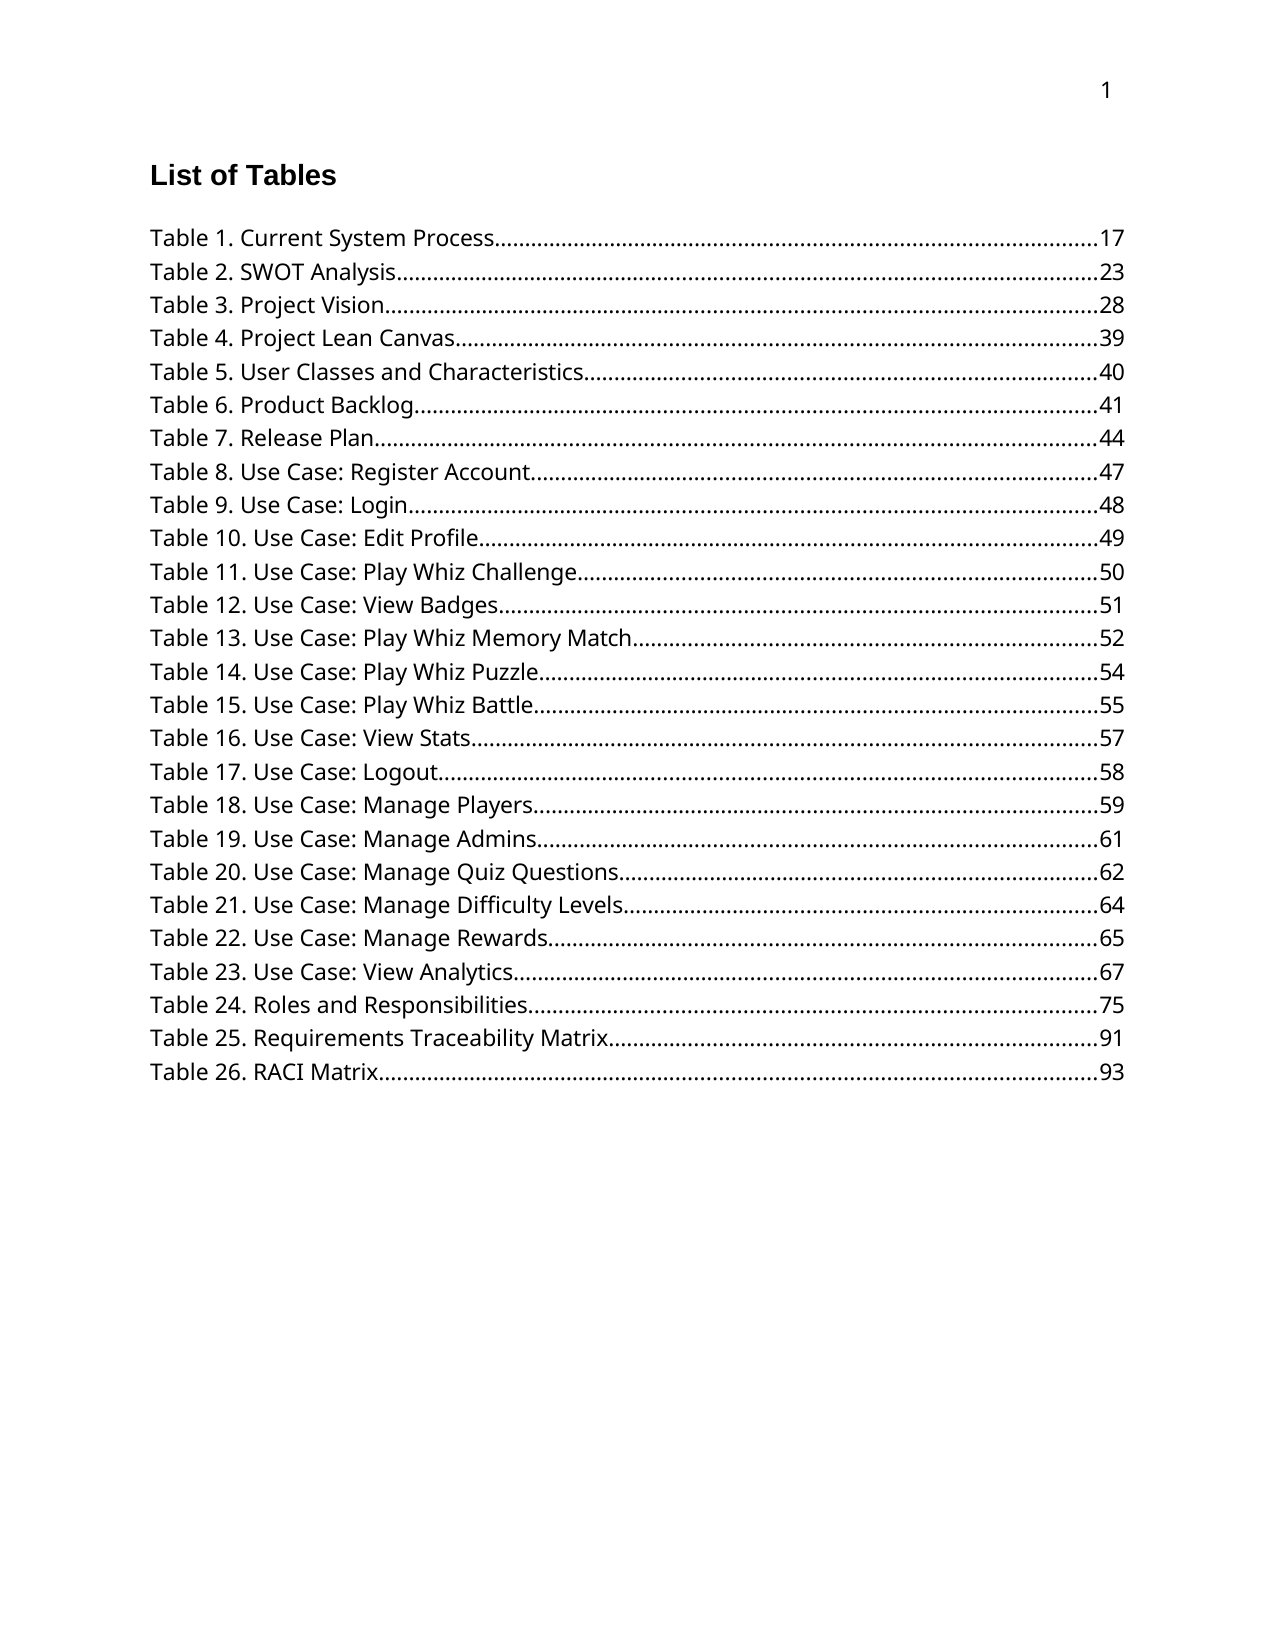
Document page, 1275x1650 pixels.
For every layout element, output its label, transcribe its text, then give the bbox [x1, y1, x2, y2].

text Table 16. Use Case: View Stats 57 [150, 722, 1162, 754]
text Table 7. Release Plan 44 [150, 422, 1162, 454]
text Table 26. RACI Matrix 93 [150, 1056, 1162, 1087]
text Table 21. Use Case: Manage Difficulty Levels 64 [150, 889, 1162, 920]
text Table 19. Use Case: Manage Admins 61 [150, 822, 1162, 854]
text Table 2. SWOT Analysis 23 [150, 255, 1162, 287]
text Table 6. Product Backlog 41 [150, 389, 1162, 420]
text Table 4. Project Lean Canvas 39 [150, 322, 1162, 353]
text Table 12. Use Case: View Badges 51 [150, 589, 1162, 620]
text Table 15. Use Case: Play Whiz Battle 55 [150, 689, 1162, 720]
text Table 11. Use Case: Play Whiz Challenge 50 [150, 556, 1162, 587]
text Table 10. Use Case: Edit Profile 49 [150, 522, 1162, 553]
text Table 20. Use Case: Manage Quiz Questions 62 [150, 856, 1162, 887]
text Table 22. Use Case: Manage Rewards 65 [150, 922, 1162, 953]
text Table 24. Roles and Responsibilities 75 [150, 989, 1162, 1020]
text Table 3. Project Vision 28 [150, 289, 1162, 320]
text Table 9. Use Case: Login 48 [150, 489, 1162, 520]
text Table 8. Use Case: Register Account 47 [150, 456, 1162, 487]
text Table 14. Use Case: Play Whiz Puzzle 54 [150, 656, 1162, 687]
text Table 25. Requirements Traceability Matrix 91 [150, 1022, 1162, 1053]
subtitle List of Tables [150, 157, 1162, 191]
text Table 18. Use Case: Manage Players 59 [150, 789, 1162, 820]
text Table 23. Use Case: View Analytics 67 [150, 956, 1162, 987]
text Table 1. Current System Process 17 [150, 222, 1162, 253]
text Table 13. Use Case: Play Whiz Memory Match 52 [150, 622, 1162, 653]
text Table 17. Use Case: Logout 58 [150, 756, 1162, 787]
text Table 5. User Classes and Characteristics 40 [150, 356, 1162, 387]
